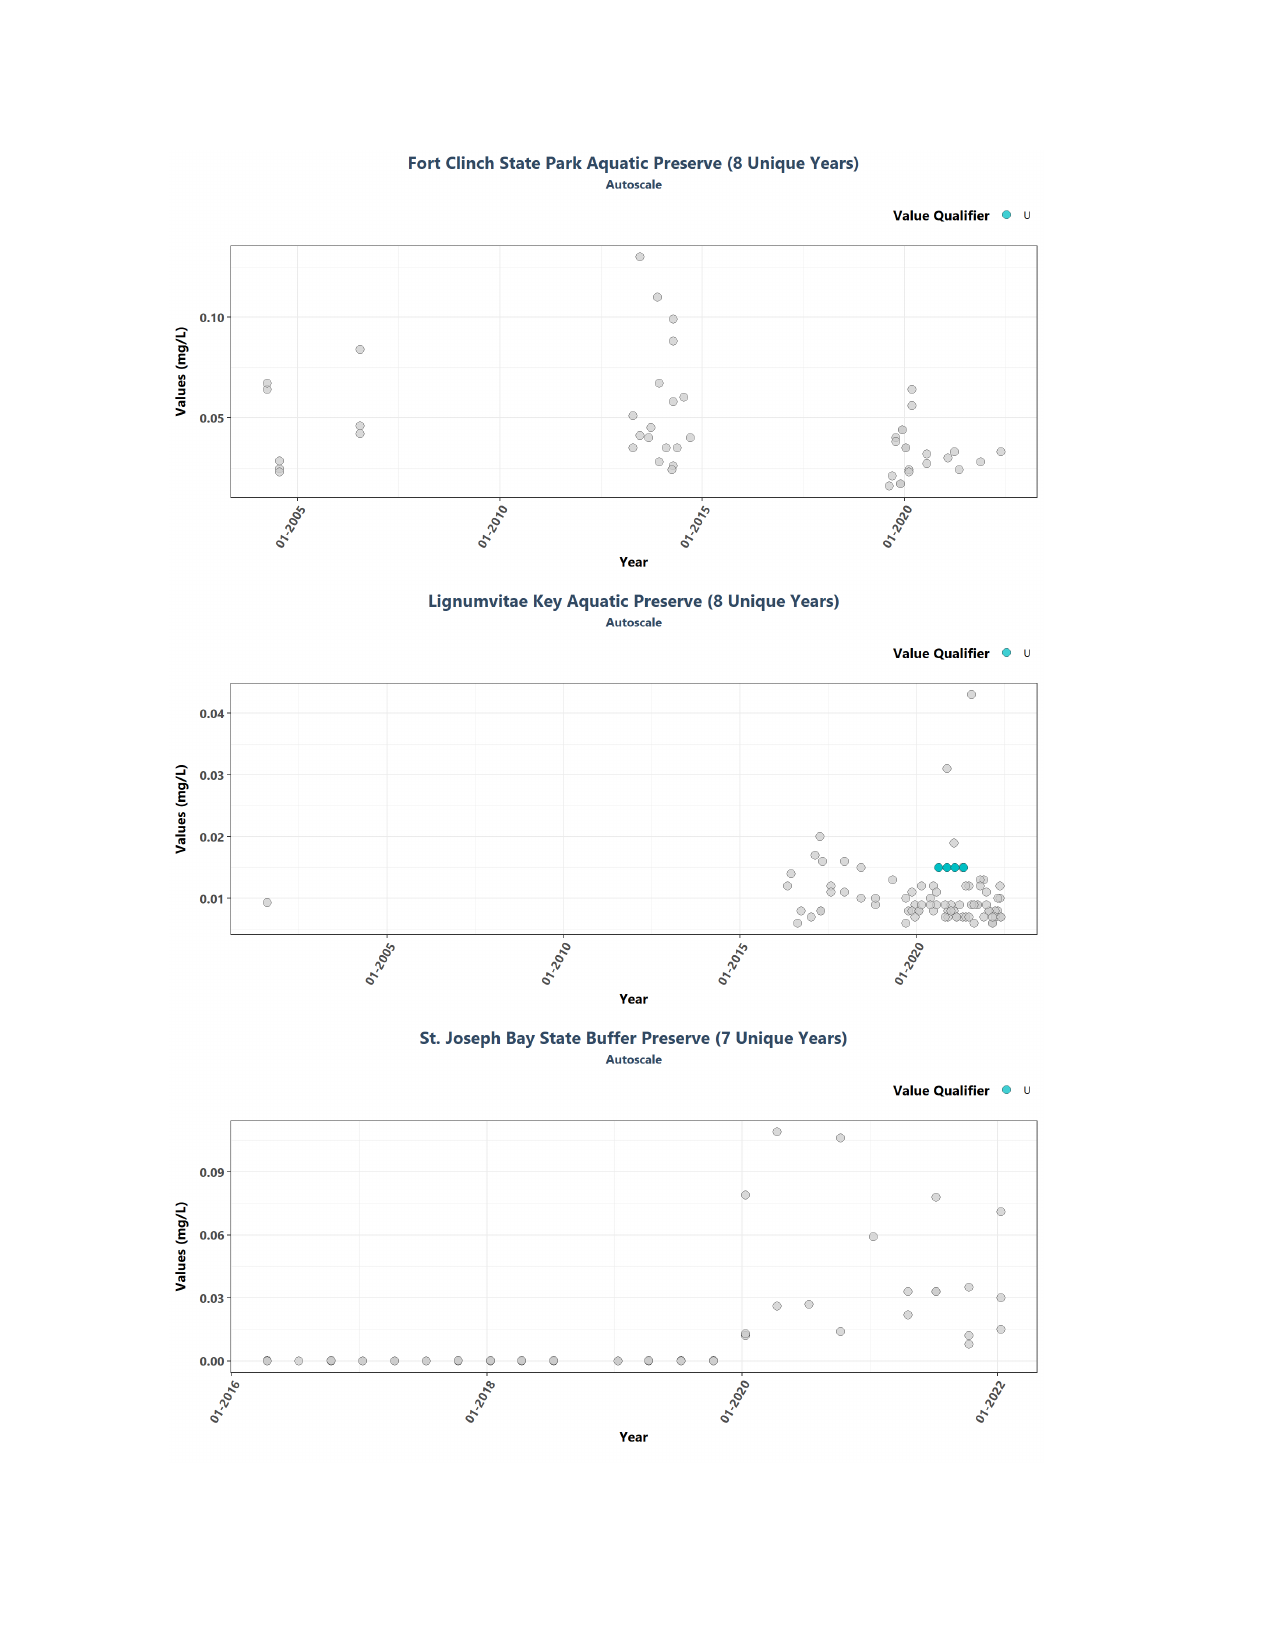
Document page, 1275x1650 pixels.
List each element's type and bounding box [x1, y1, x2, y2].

picture [168, 150, 1044, 1463]
